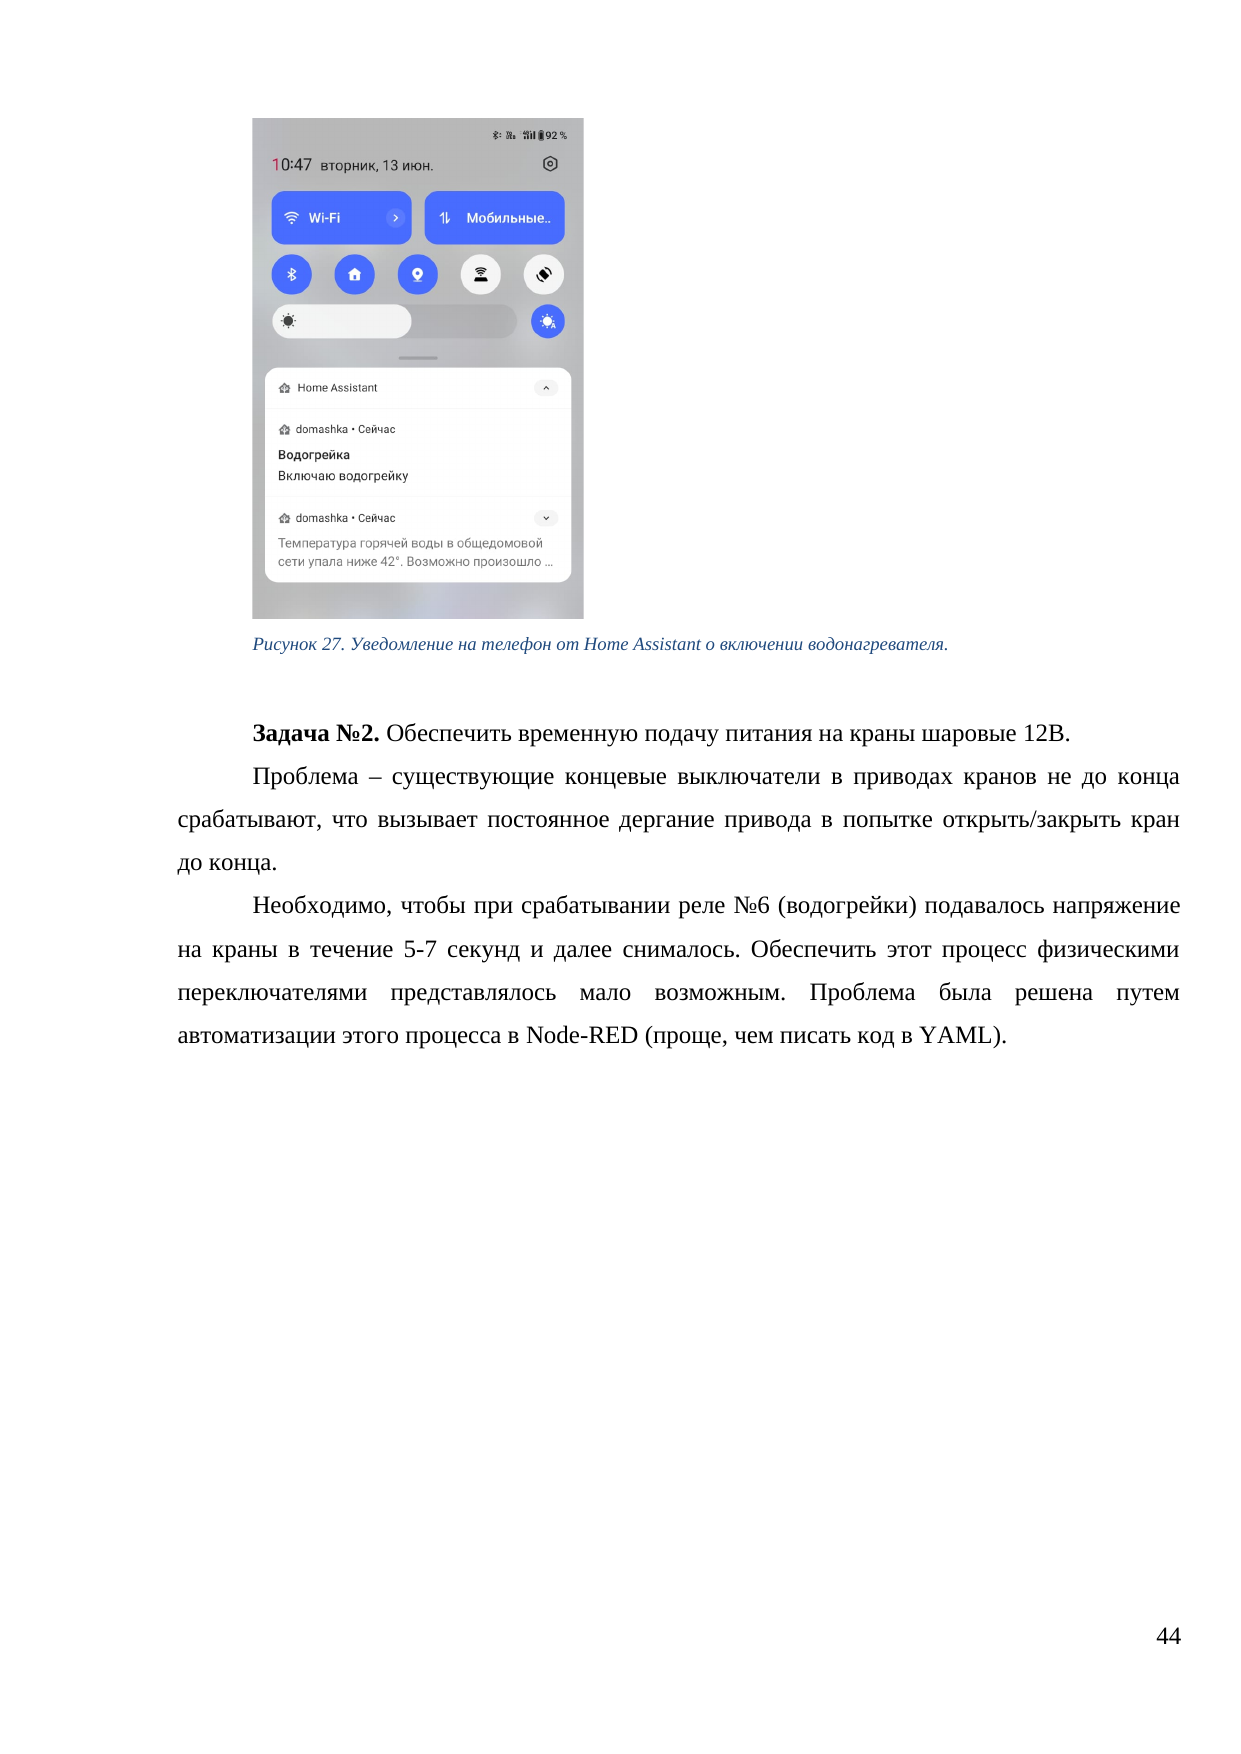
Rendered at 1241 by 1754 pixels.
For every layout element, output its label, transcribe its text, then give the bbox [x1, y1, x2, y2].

text Проблема – существующие концевые выключатели в приводах кранов не до конца срабатывают, что вызывает постоянное дергание привода в попытке открыть/закрыть кран до конца. [177, 761, 1181, 876]
picture [252, 118, 584, 619]
text Необходимо, чтобы при срабатывании реле №6 (водогрейки) подавалось напряжение на краны в течение 5-7 секунд и далее снималось. Обеспечить этот процесс физическими переключателями представлялось мало возможным. Проблема была решена путем автоматизации этого процесса в Node-RED (проще, чем писать код в YAML). [177, 891, 1181, 1049]
text Задача №2. Обеспечить временную подачу питания на краны шаровые 12В. [177, 718, 1181, 747]
